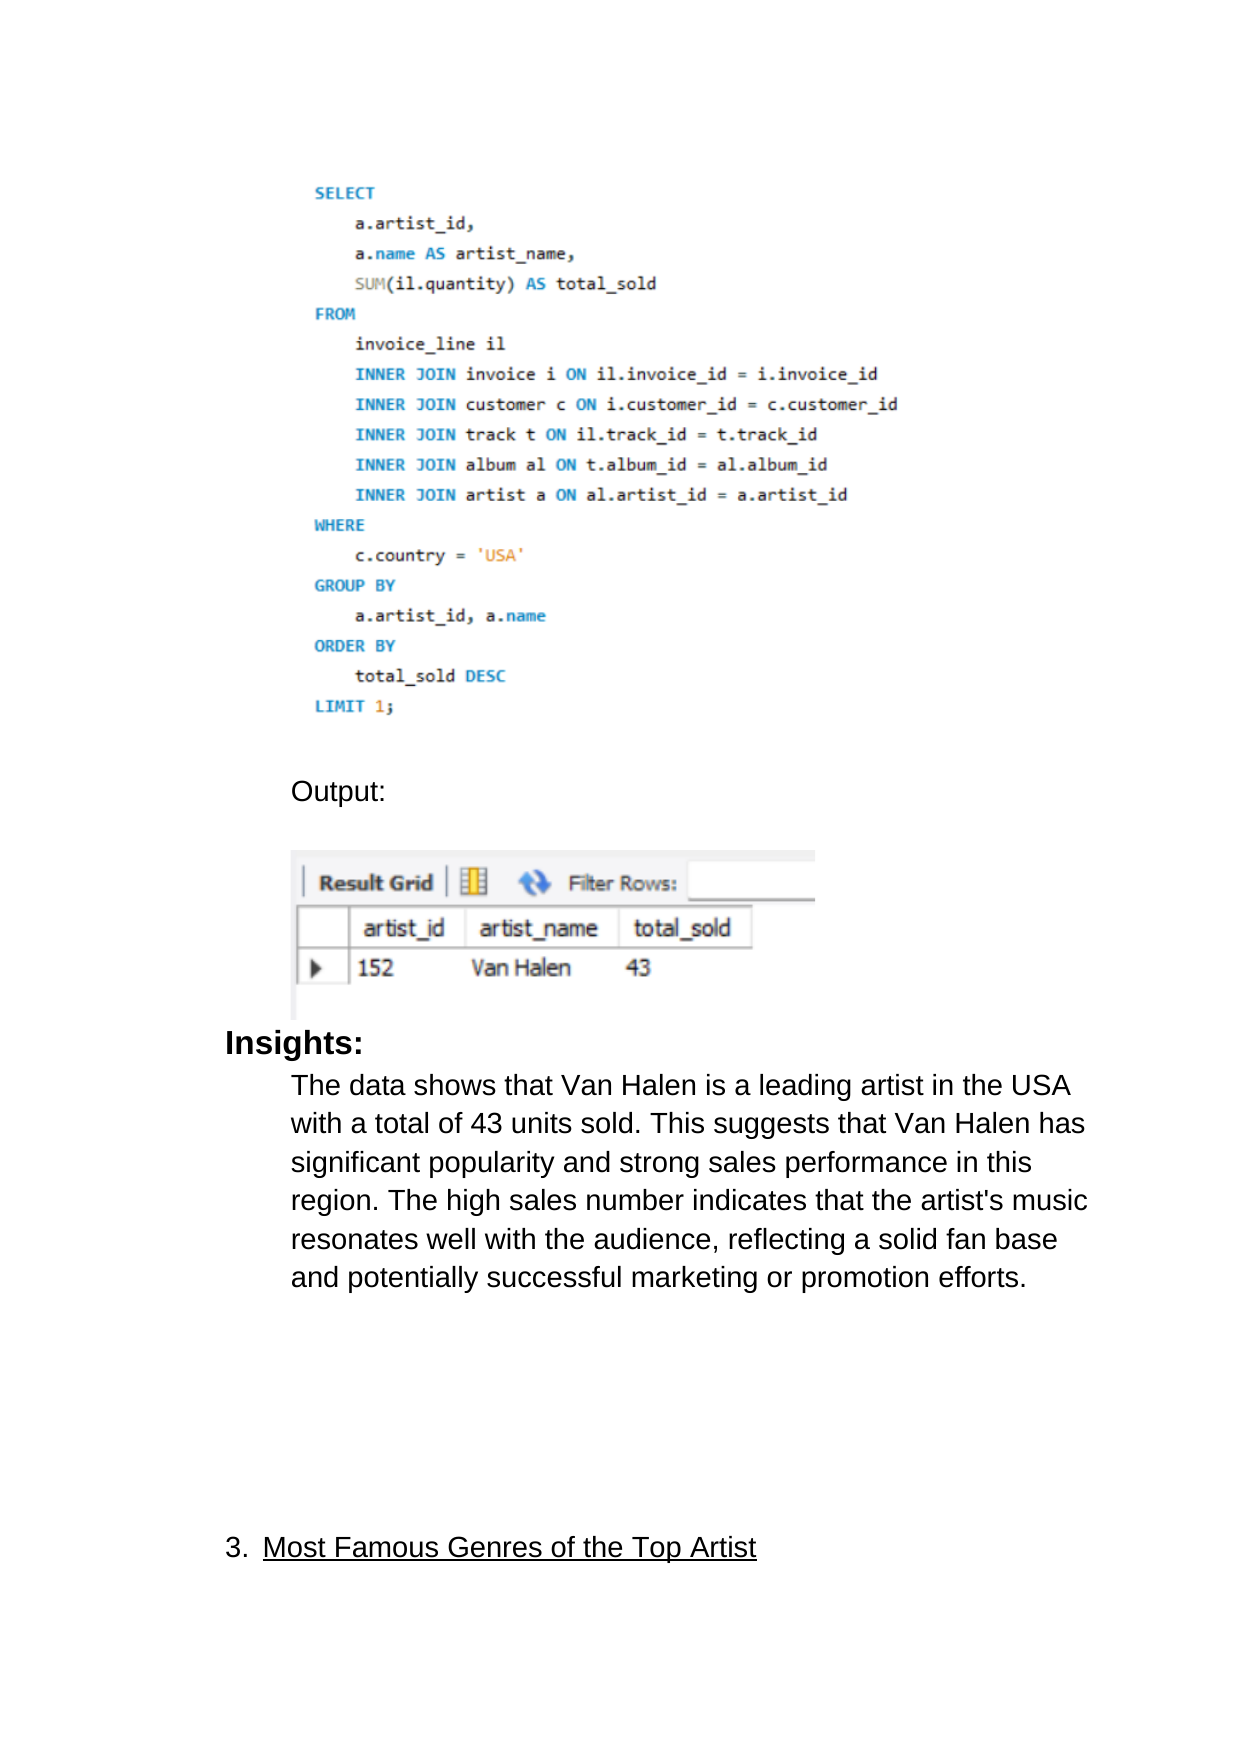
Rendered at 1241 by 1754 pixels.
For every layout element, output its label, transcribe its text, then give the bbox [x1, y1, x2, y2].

text Output: [291, 774, 1090, 807]
picture [290, 850, 815, 1020]
picture [290, 150, 928, 732]
text The data shows that Van Halen is a leading artist in the USA with a total of 43 units sold. This suggests that Van Halen has significant popularity and strong sales performance in this region. The high sales number indicates that the artist's music resonates well with the audience, reflecting a solid fan base and potentially successful marketing or promotion efforts. [291, 1067, 1090, 1294]
list Most Famous Genres of the Top Artist [225, 1530, 1090, 1563]
list Insights: [225, 1023, 1090, 1062]
